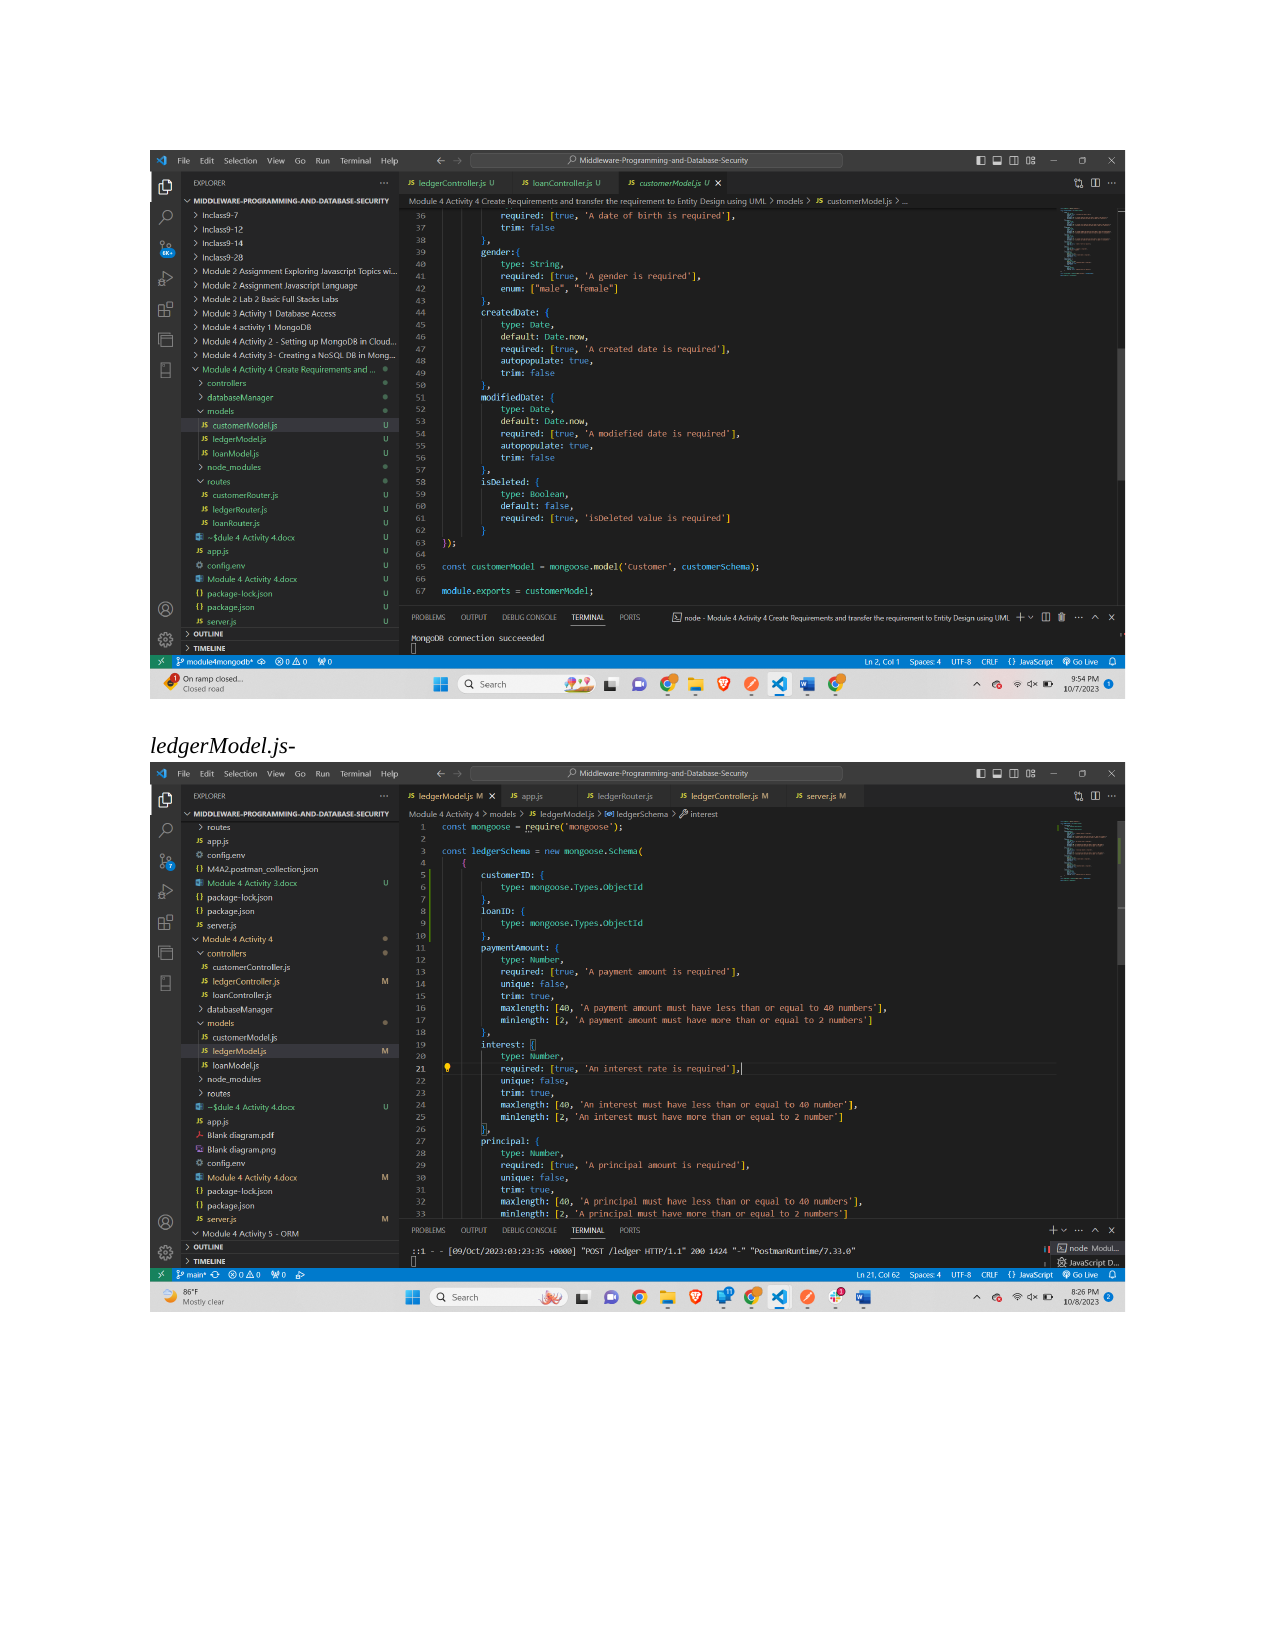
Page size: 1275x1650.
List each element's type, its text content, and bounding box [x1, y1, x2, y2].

text ledgerModel.js- [150, 732, 1125, 759]
picture [150, 762, 1125, 1312]
picture [150, 150, 1125, 699]
